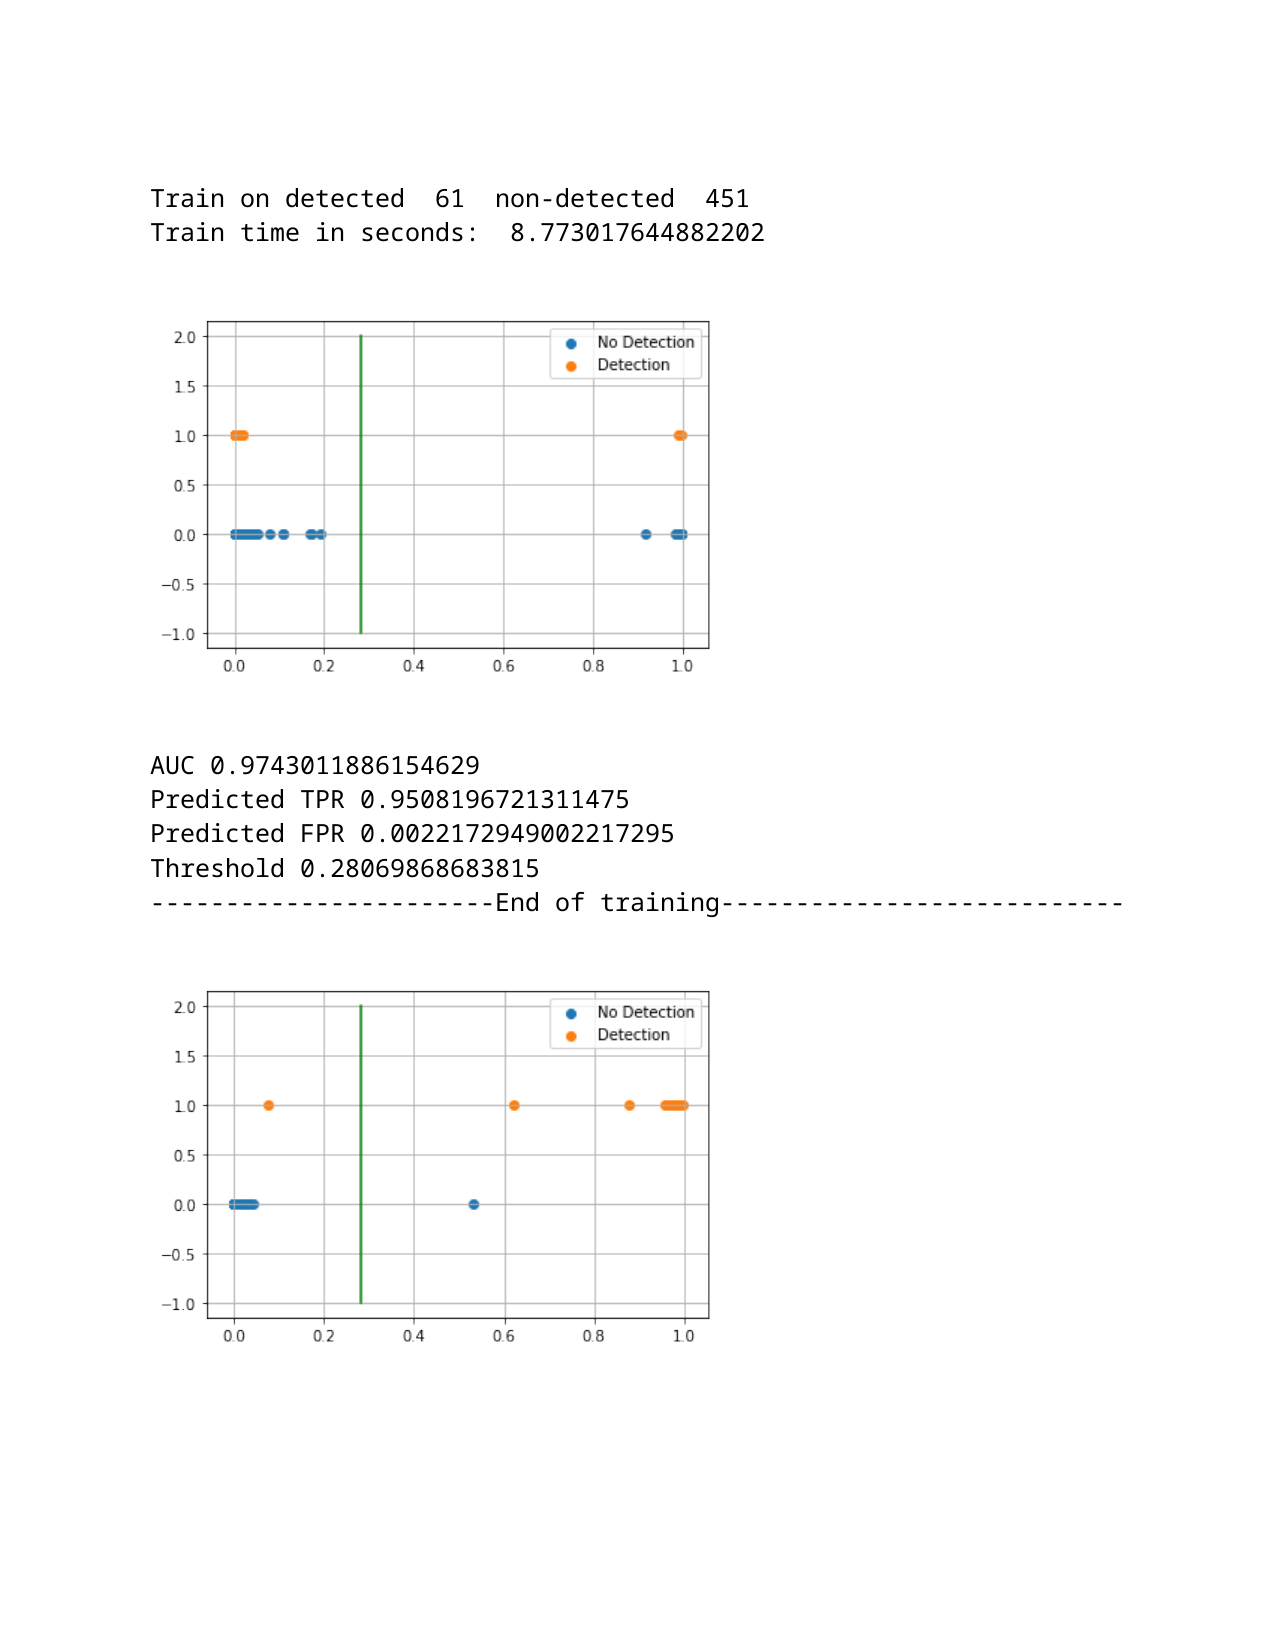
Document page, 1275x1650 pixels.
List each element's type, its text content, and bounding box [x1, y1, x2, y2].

picture [150, 312, 719, 684]
text Train on detected 61 non-detected 451 Train time in seconds: 8.773017644882202 [150, 180, 1125, 282]
text AUC 0.9743011886154629 Predicted TPR 0.9508196721311475 Predicted FPR 0.0022172949002217295 Threshold 0.28069868683815 -----------------------End of training--------------------------- [150, 748, 1125, 952]
picture [150, 982, 719, 1354]
